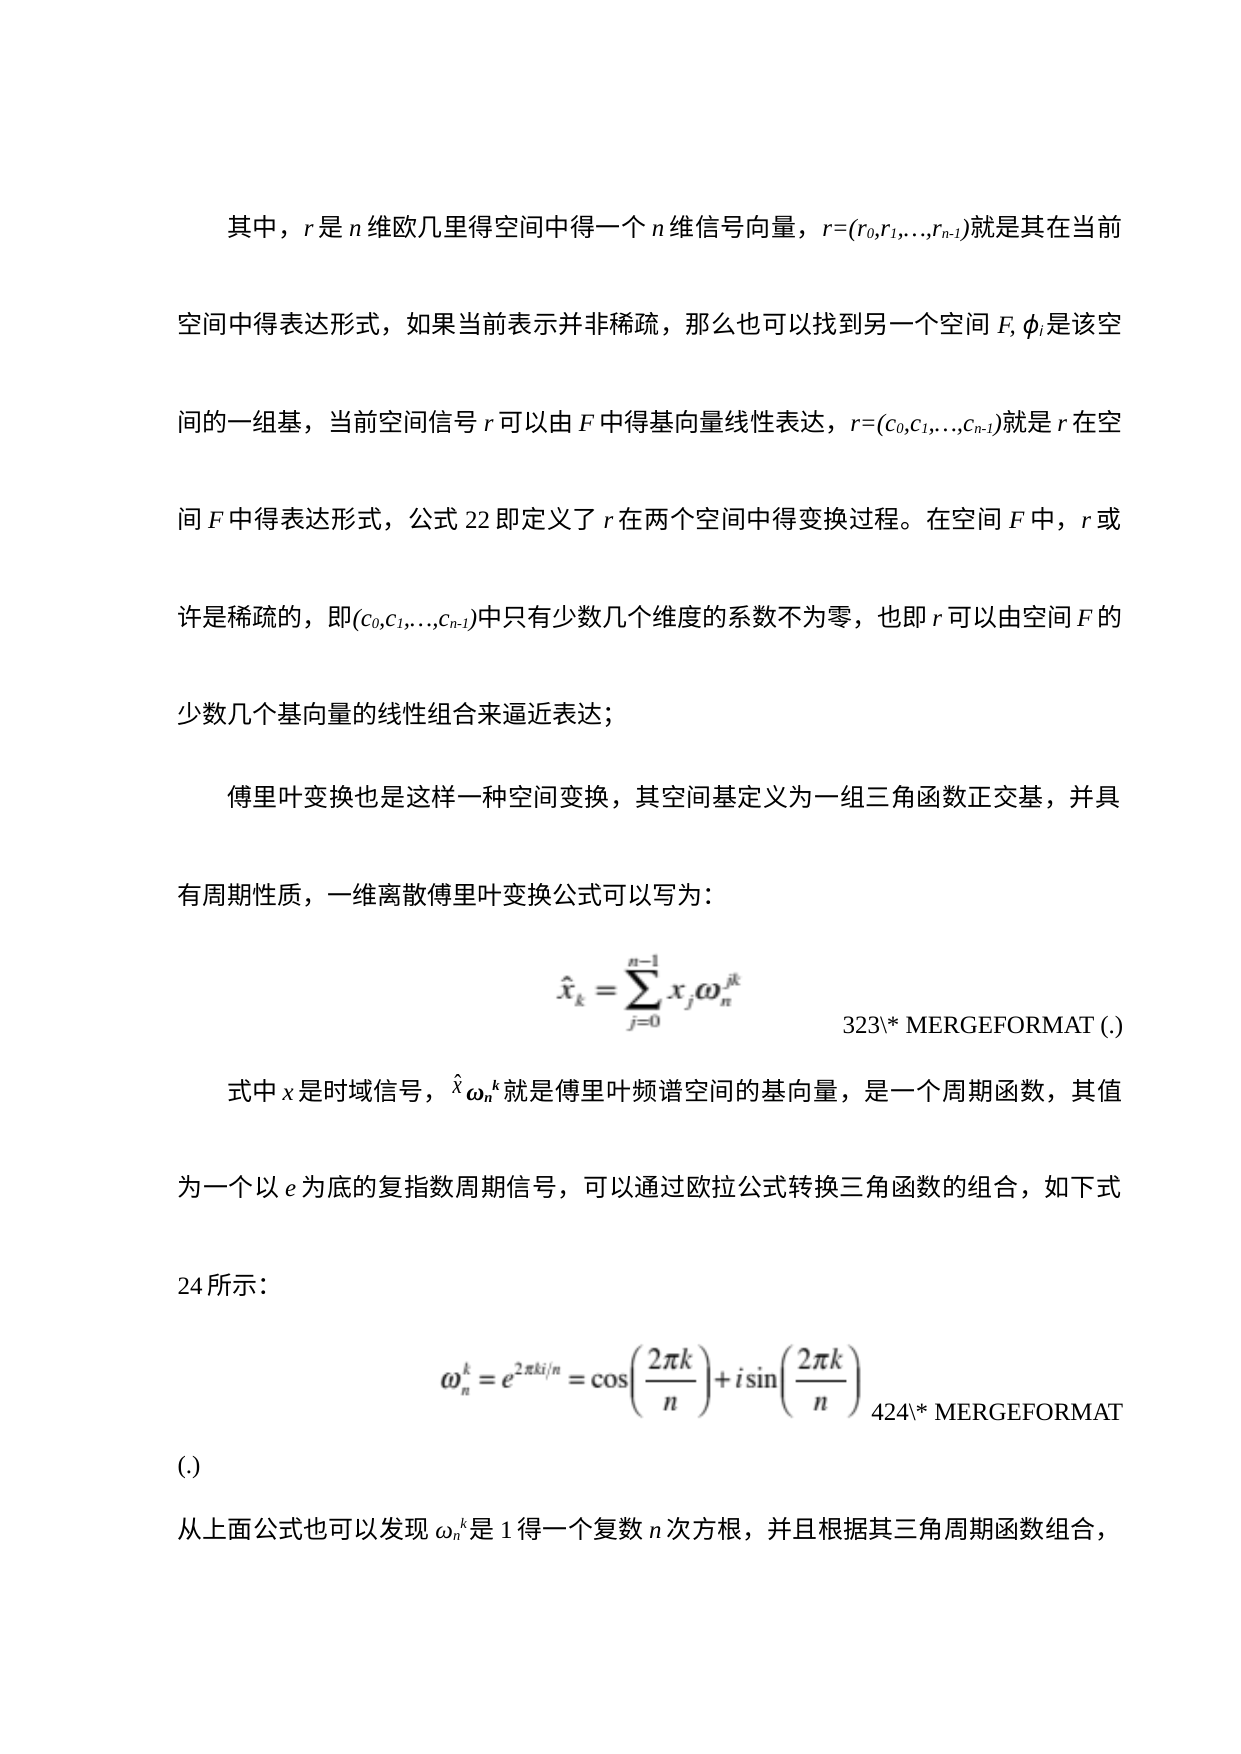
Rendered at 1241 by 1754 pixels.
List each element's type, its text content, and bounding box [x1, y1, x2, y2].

text 傅里叶变换也是这样一种空间变换，其空间基定义为一组三角函数正交基，并具有周期性质，一维离散傅里叶变换公式可以写为： [177, 763, 1122, 926]
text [177, 1495, 1122, 1560]
text 式中x是时域信号， 是傅里叶空间变换后的频域信号表示，ωnk就是傅里叶频谱空间的基向量，是一个周期函数，其值为一个以e为底的复指数周期信号，可以通过欧拉公式转换三角函数的组合，如下式所示： [177, 1056, 1122, 1316]
text 其中，r是n维欧几里得空间中得一个n维信号向量，r=(r0,r1,…,rn-1)就是其在当前空间中得表达形式，如果当前表示并非稀疏，那么也可以找到另一个空间F, ϕi是该空间的一组基，当前空间信号r可以由F中得基向量线性表达，r=(c0,c1,…,cn-1)就是r在空间F中得表达形式，公式即定义了r在两个空间中得变换过程。在空间F中，r或许是稀疏的，即(c0,c1,…,cn-1)中只有少数几个维度的系数不为零，也即r可以由空间F的少数几个基向量的线性组合来逼近表达； [177, 193, 1122, 745]
